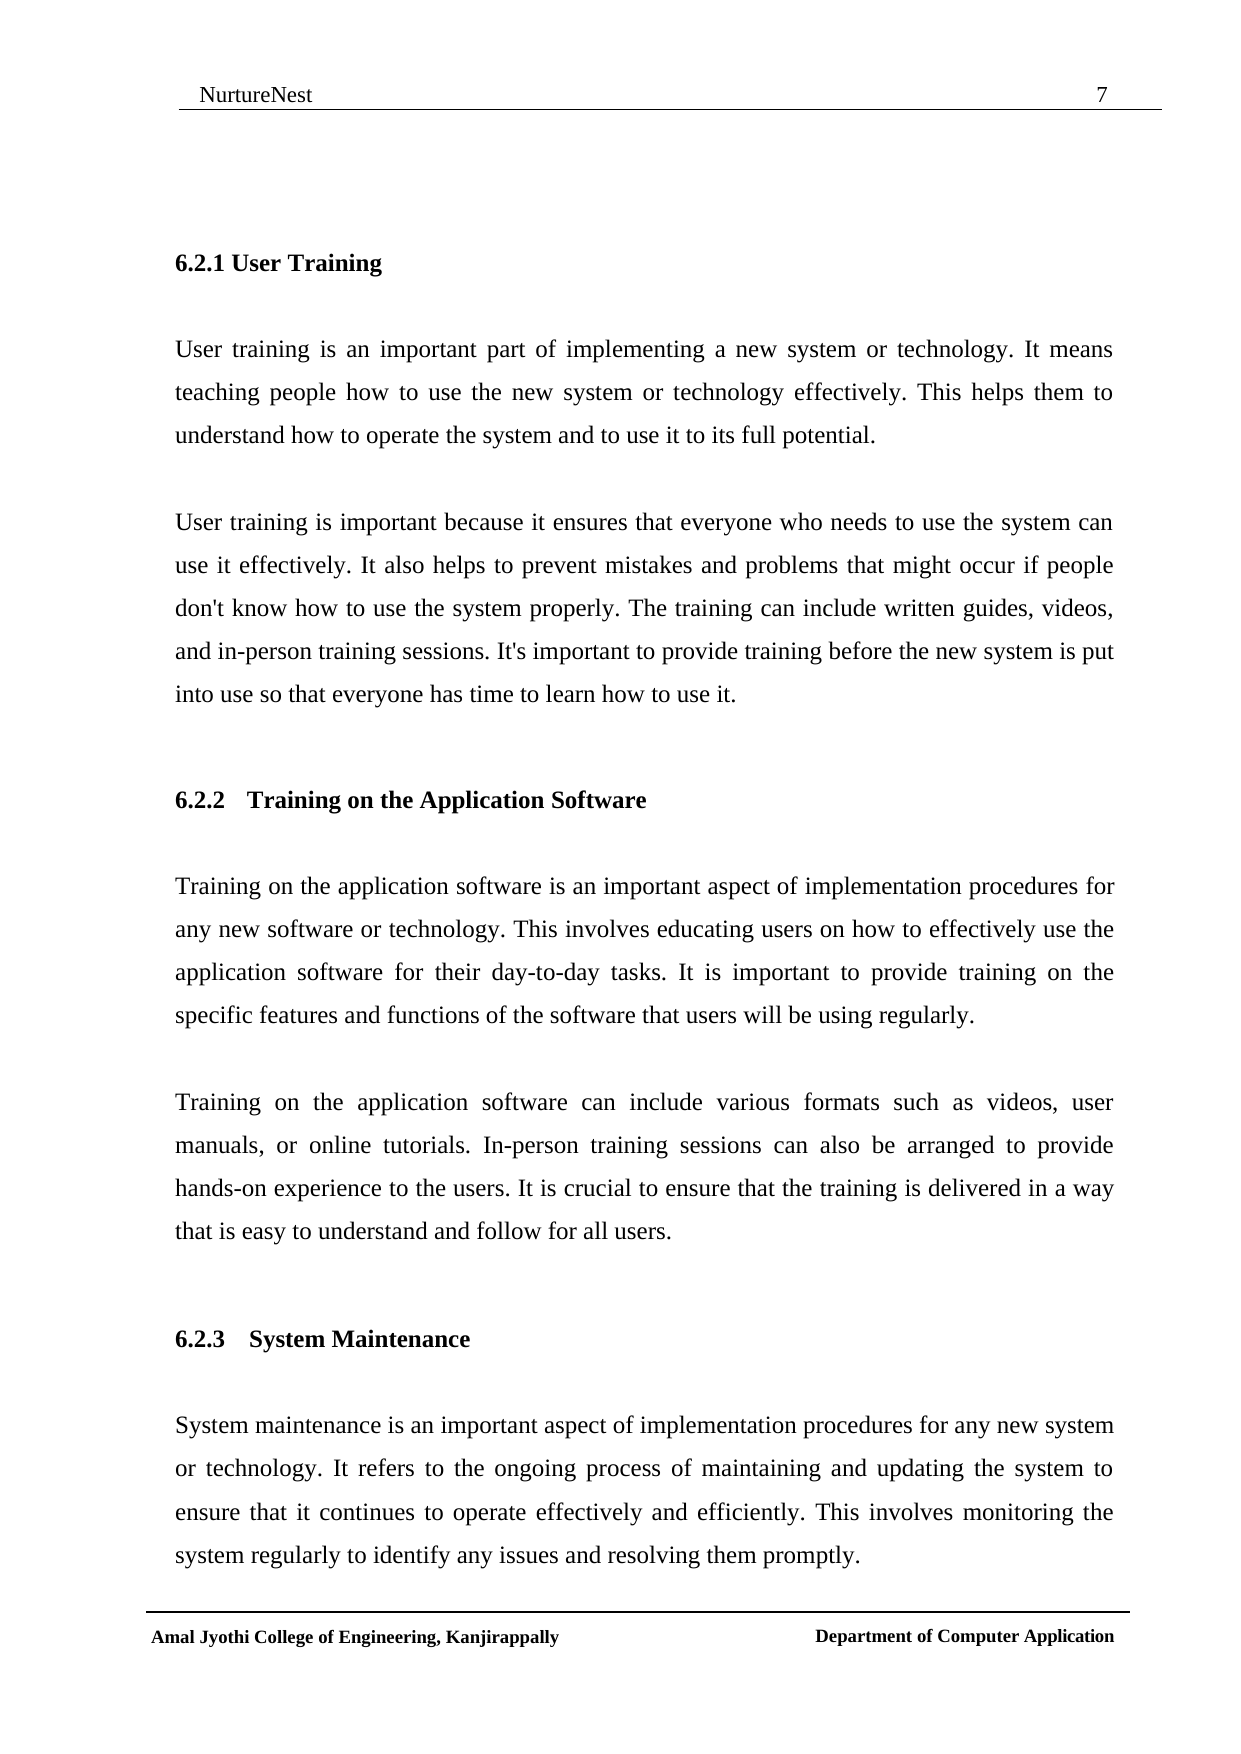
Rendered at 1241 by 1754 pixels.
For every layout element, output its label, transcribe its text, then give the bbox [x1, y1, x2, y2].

text System maintenance is an important aspect of implementation procedures for any new system or technology. It refers to the ongoing process of maintaining and updating the system to ensure that it continues to operate effectively and efficiently. This involves monitoring the system regularly to identify any issues and resolving them promptly. [175, 1410, 1115, 1568]
subtitle System Maintenance [175, 1324, 1026, 1353]
text User training is an important part of implementing a new system or technology. It means teaching people how to use the new system or technology effectively. This helps them to understand how to operate the system and to use it to its full potential. [175, 334, 1115, 449]
text Training on the application software can include various formats such as videos, user manuals, or online tutorials. In-person training sessions can also be arranged to provide hands-on experience to the users. It is crucial to ensure that the training is delivered in a way that is easy to understand and follow for all users. [175, 1087, 1115, 1245]
subtitle User Training [175, 248, 1026, 277]
text User training is important because it ensures that everyone who needs to use the system can use it effectively. It also helps to prevent mistakes and problems that might occur if people don't know how to use the system properly. The training can include written guides, videos, and in-person training sessions. It's important to provide training before the new system is put into use so that everyone has time to learn how to use it. [175, 507, 1115, 708]
subtitle Training on the Application Software [175, 785, 1026, 814]
text Training on the application software is an important aspect of implementation procedures for any new software or technology. This involves educating users on how to effectively use the application software for their day-to-day tasks. It is important to provide training on the specific features and functions of the software that users will be using regularly. [175, 871, 1115, 1029]
